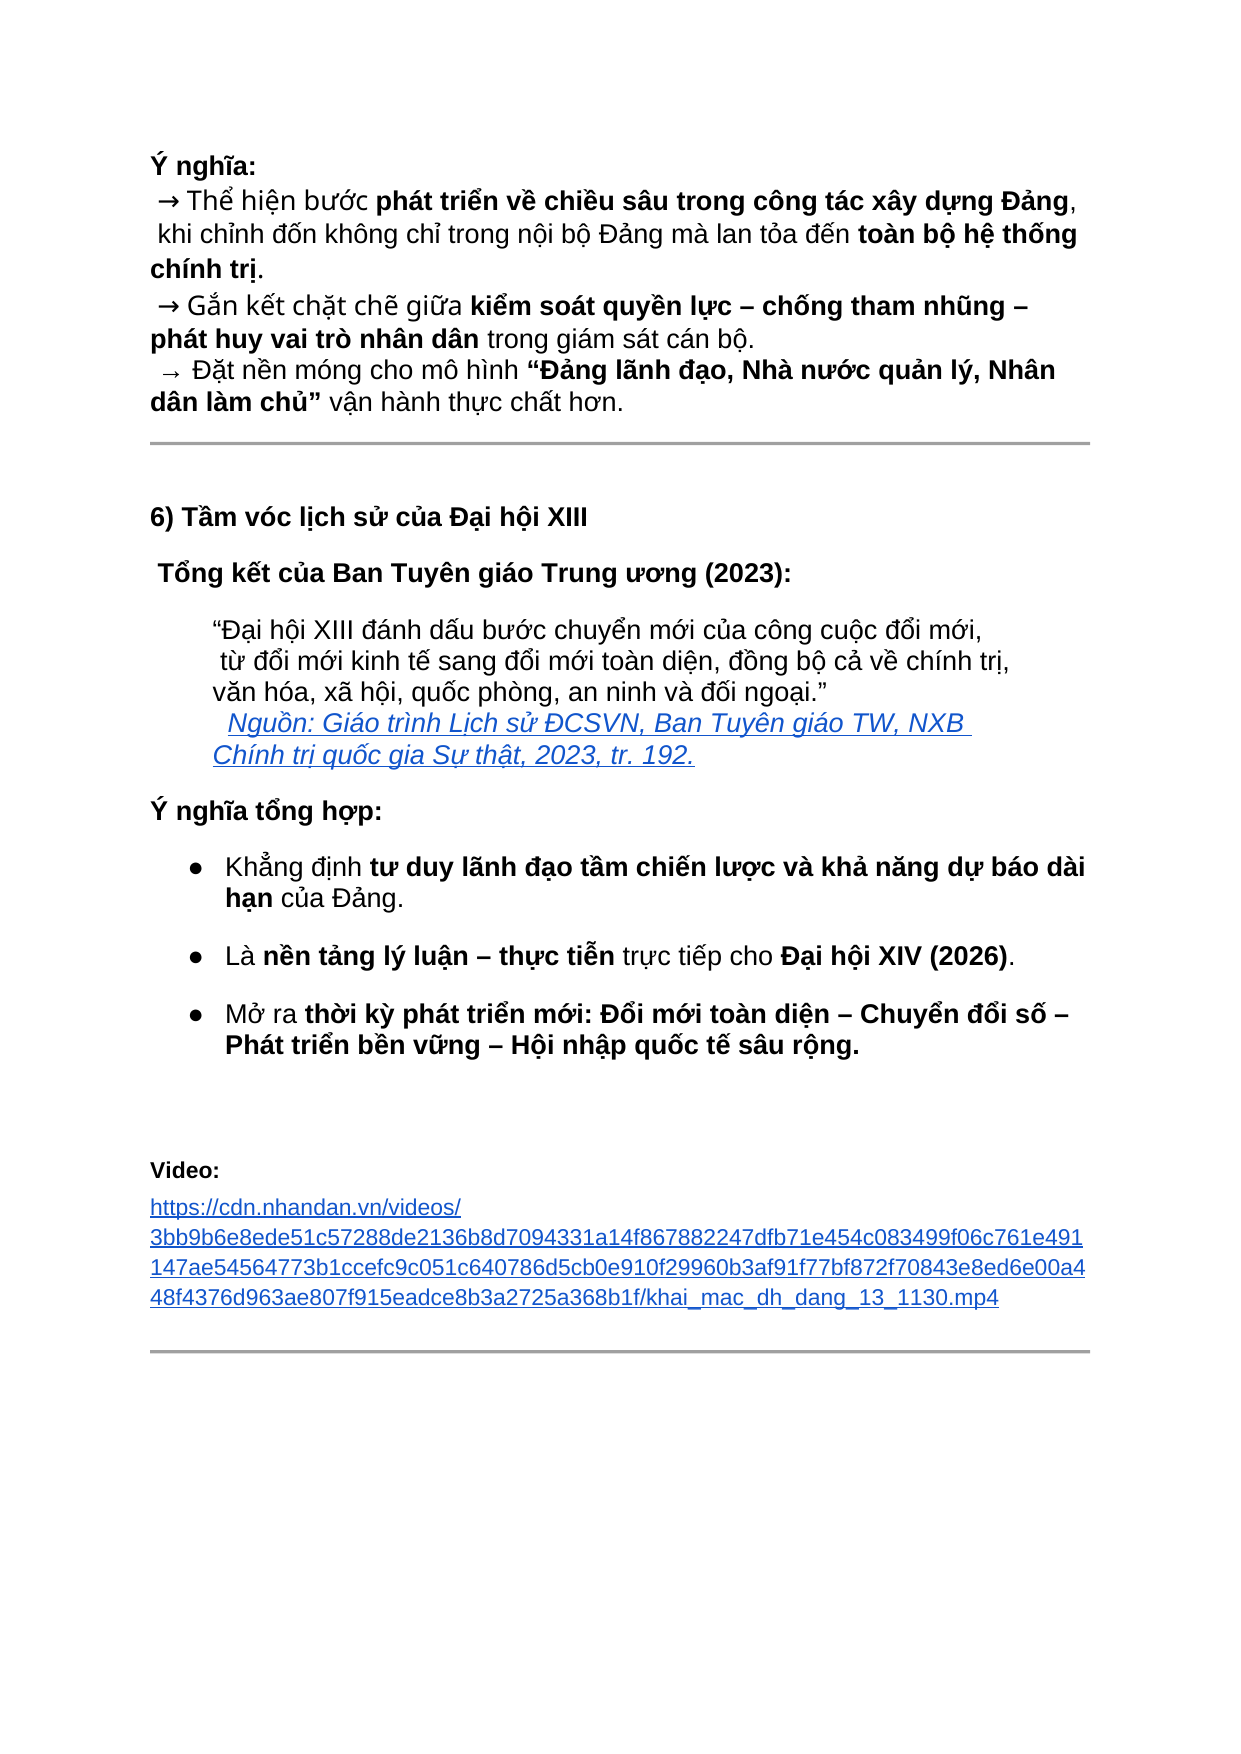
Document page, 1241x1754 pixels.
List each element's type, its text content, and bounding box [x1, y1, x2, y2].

text Tổng kết của Ban Tuyên giáo Trung ương (2023): [150, 557, 1090, 589]
text Ý nghĩa: → Thể hiện bước phát triển về chiều sâu trong công tác xây dựng Đảng, khi chỉnh đốn không chỉ trong nội bộ Đảng mà lan tỏa đến toàn bộ hệ thống chính trị. → Gắn kết chặt chẽ giữa kiểm soát quyền lực – chống tham nhũng – phát huy vai trò nhân dân trong giám sát cán bộ. → Đặt nền móng cho mô hình “Đảng lãnh đạo, Nhà nước quản lý, Nhân dân làm chủ” vận hành thực chất hơn. [150, 150, 1090, 417]
list Khẳng định tư duy lãnh đạo tầm chiến lược và khả năng dự báo dài hạn của Đảng. [187, 851, 1090, 940]
text Ý nghĩa tổng hợp: [150, 795, 1090, 826]
subtitle 6️) Tầm vóc lịch sử của Đại hội XIII [150, 501, 1090, 532]
list Mở ra thời kỳ phát triển mới: Đổi mới toàn diện – Chuyển đổi số – Phát triển bền vững – Hội nhập quốc tế sâu rộng. [187, 998, 1090, 1060]
text https://cdn.nhandan.vn/videos/3bb9b6e8ede51c57288de2136b8d7094331a14f867882247dfb71e454c083499f06c761e491147ae54564773b1ccefc9c051c640786d5cb0e910f29960b3af91f77bf872f70843e8ed6e00a448f4376d963ae807f915eadce8b3a2725a368b1f/khai_mac_dh_dang_13_1130.mp4 [150, 1193, 1090, 1310]
text Video: [150, 1157, 1090, 1183]
text “Đại hội XIII đánh dấu bước chuyển mới của công cuộc đổi mới, từ đổi mới kinh tế sang đổi mới toàn diện, đồng bộ cả về chính trị, văn hóa, xã hội, quốc phòng, an ninh và đối ngoại.” Nguồn: Giáo trình Lịch sử ĐCSVN, Ban Tuyên giáo TW, NXB Chính trị quốc gia Sự thật, 2023, tr. 192. [212, 614, 1028, 770]
list Là nền tảng lý luận – thực tiễn trực tiếp cho Đại hội XIV (2026). [187, 940, 1090, 998]
